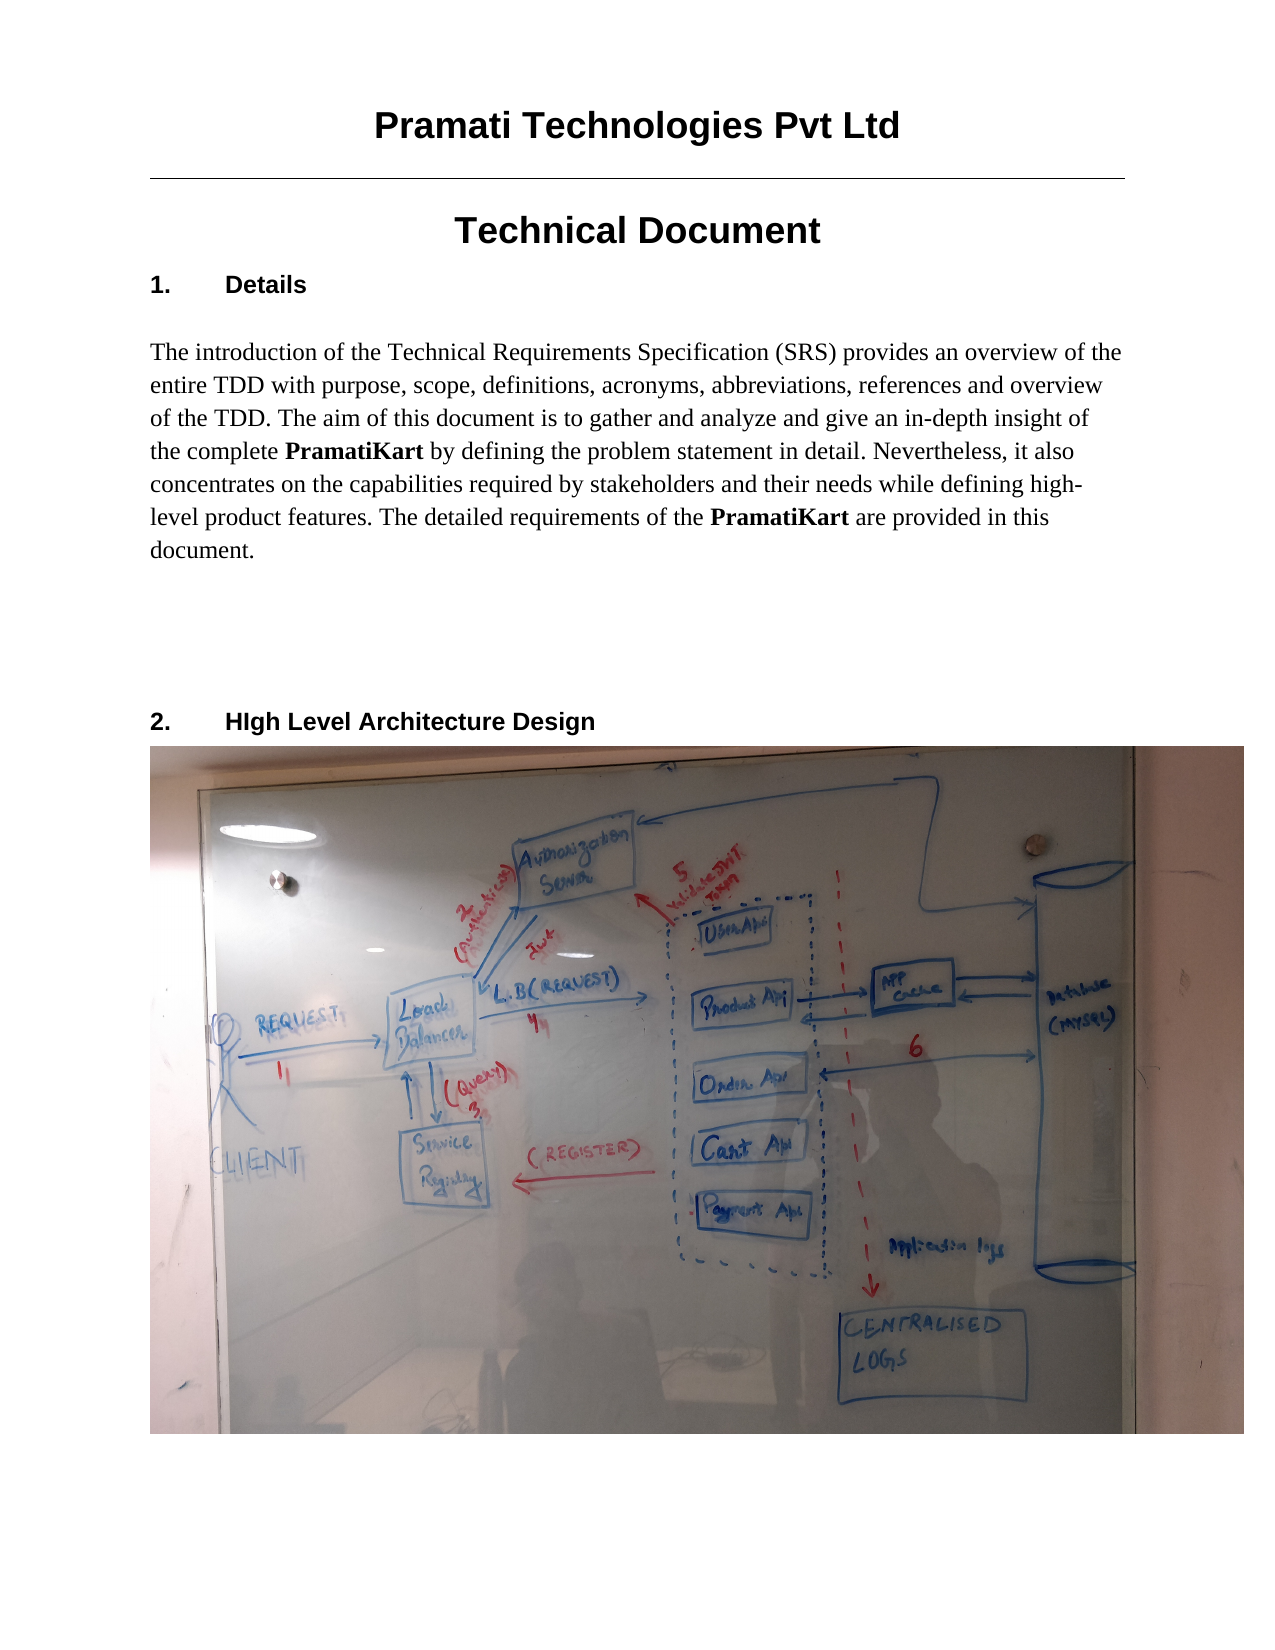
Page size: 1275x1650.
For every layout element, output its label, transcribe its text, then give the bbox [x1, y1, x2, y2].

text The introduction of the Technical Requirements Specification (SRS) provides an overview of the entire TDD with purpose, scope, definitions, acronyms, abbreviations, references and overview of the TDD. The aim of this document is to gather and analyze and give an in-depth insight of the complete PramatiKart by defining the problem statement in detail. Nevertheless, it also concentrates on the capabilities required by stakeholders and their needs while defining high-level product features. The detailed requirements of the PramatiKart are provided in this document. [150, 337, 1125, 564]
picture [150, 746, 1244, 1434]
text Technical Document [150, 208, 1125, 251]
subtitle HIgh Level Architecture Design [150, 707, 1125, 736]
subtitle Details [150, 270, 1125, 299]
